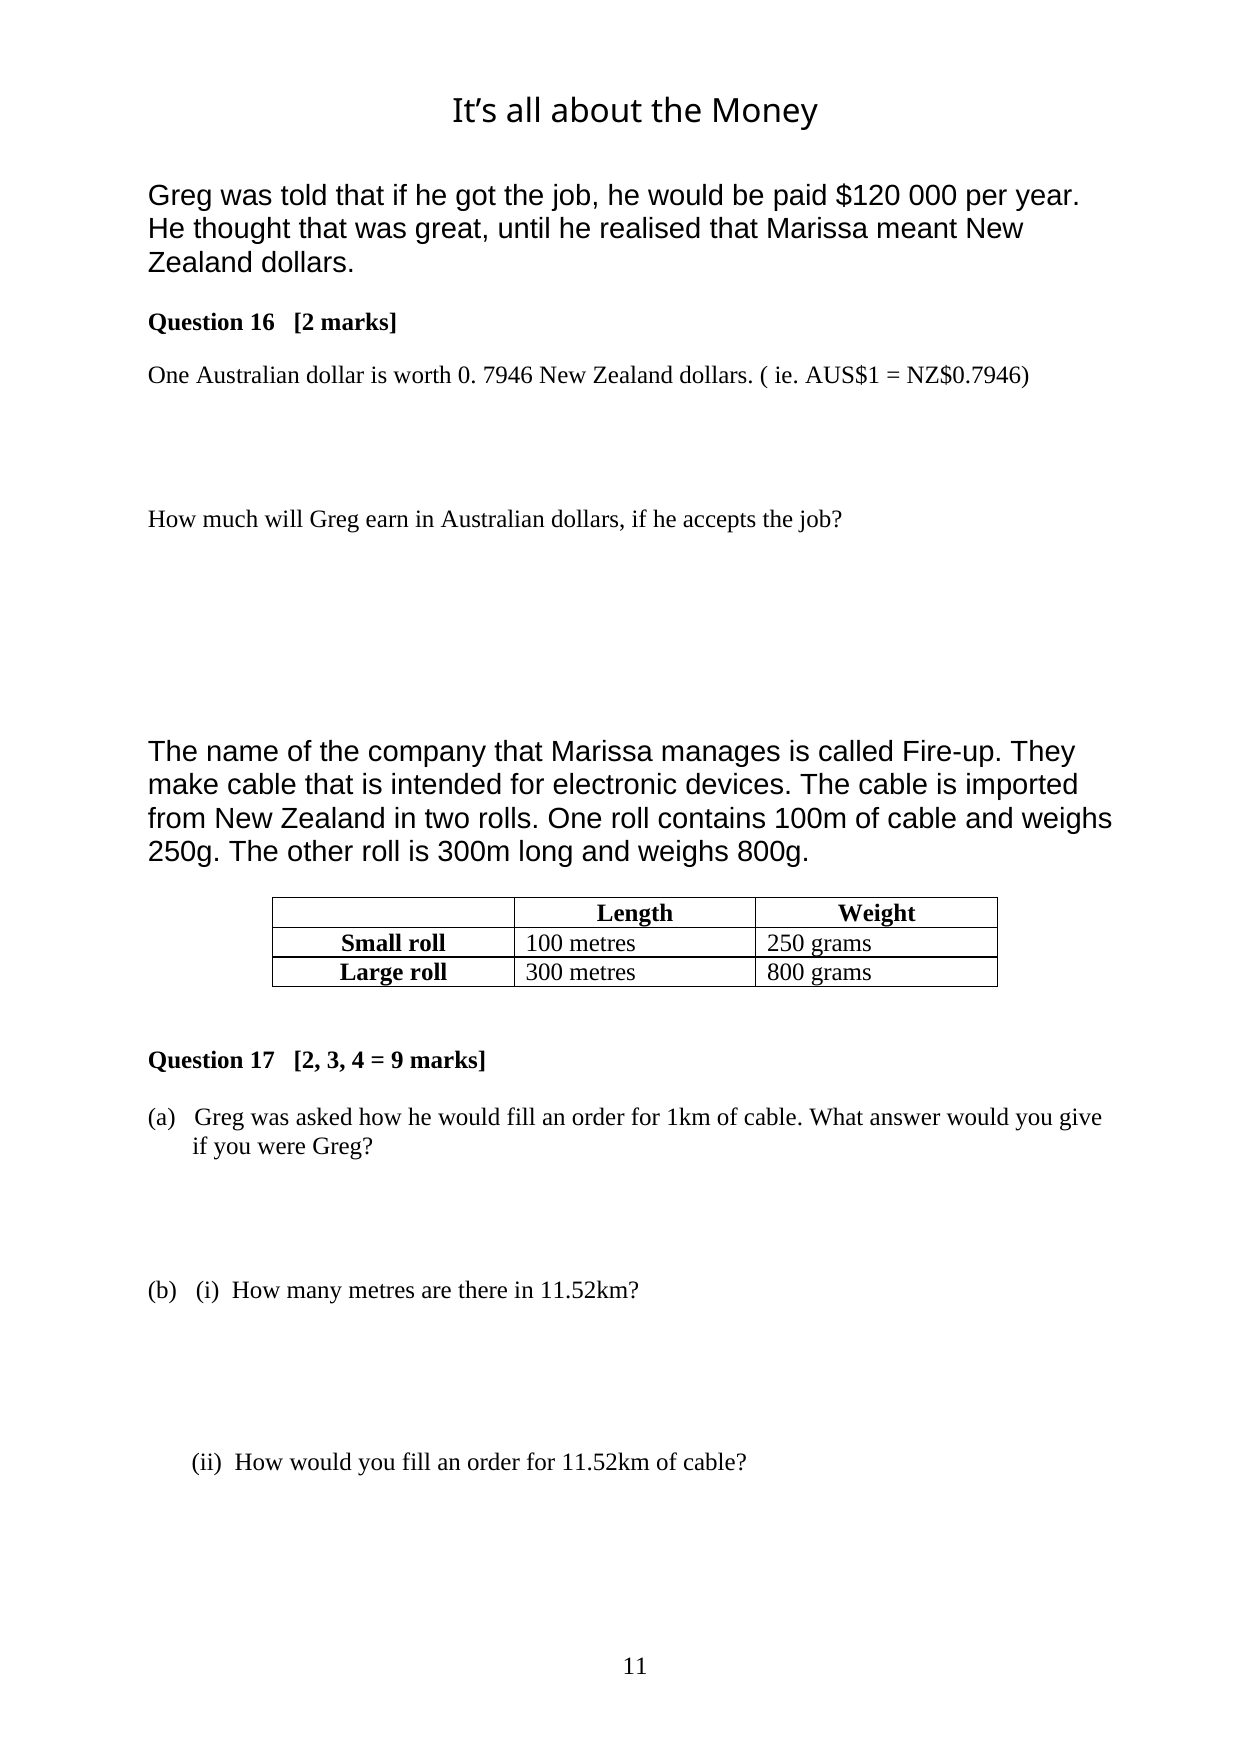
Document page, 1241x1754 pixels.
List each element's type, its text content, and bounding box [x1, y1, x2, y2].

text (b) (i) How many metres are there in 11.52km? [148, 1275, 1122, 1303]
text (ii) How would you fill an order for 11.52km of cable? [148, 1447, 1122, 1476]
table_cell 800 grams [756, 958, 997, 986]
text Question 16 [2 marks] [148, 307, 1122, 336]
text The name of the company that Marissa manages is called Fire-up. They make cable that is intended for electronic devices. The cable is imported from New Zealand in two rolls. One roll contains 100m of cable and weighs 250g. The other roll is 300m long and weighs 800g. [148, 734, 1122, 868]
text How much will Greg earn in Australian dollars, if he accepts the job? [148, 504, 1122, 533]
table_cell Small roll [273, 928, 514, 956]
text (a) Greg was asked how he would fill an order for 1km of cable. What answer would you give if you were Greg? [148, 1102, 1122, 1160]
table_header Weight [756, 898, 997, 927]
table_header [273, 898, 514, 927]
text Greg was told that if he got the job, he would be paid $120 000 per year. He thought that was great, until he realised that Marissa meant New Zealand dollars. [148, 178, 1122, 278]
table_cell 250 grams [756, 928, 997, 956]
table_cell 100 metres [515, 928, 755, 956]
table_header Length [515, 898, 755, 927]
text Question 17 [2, 3, 4 = 9 marks] [148, 1045, 1122, 1073]
table_cell Large roll [273, 958, 514, 986]
text It’s all about the Money [148, 87, 1122, 132]
table_cell 300 metres [515, 958, 755, 986]
text One Australian dollar is worth 0. 7946 New Zealand dollars. ( ie. AUS$1 = NZ$0.7946) [148, 360, 1122, 389]
